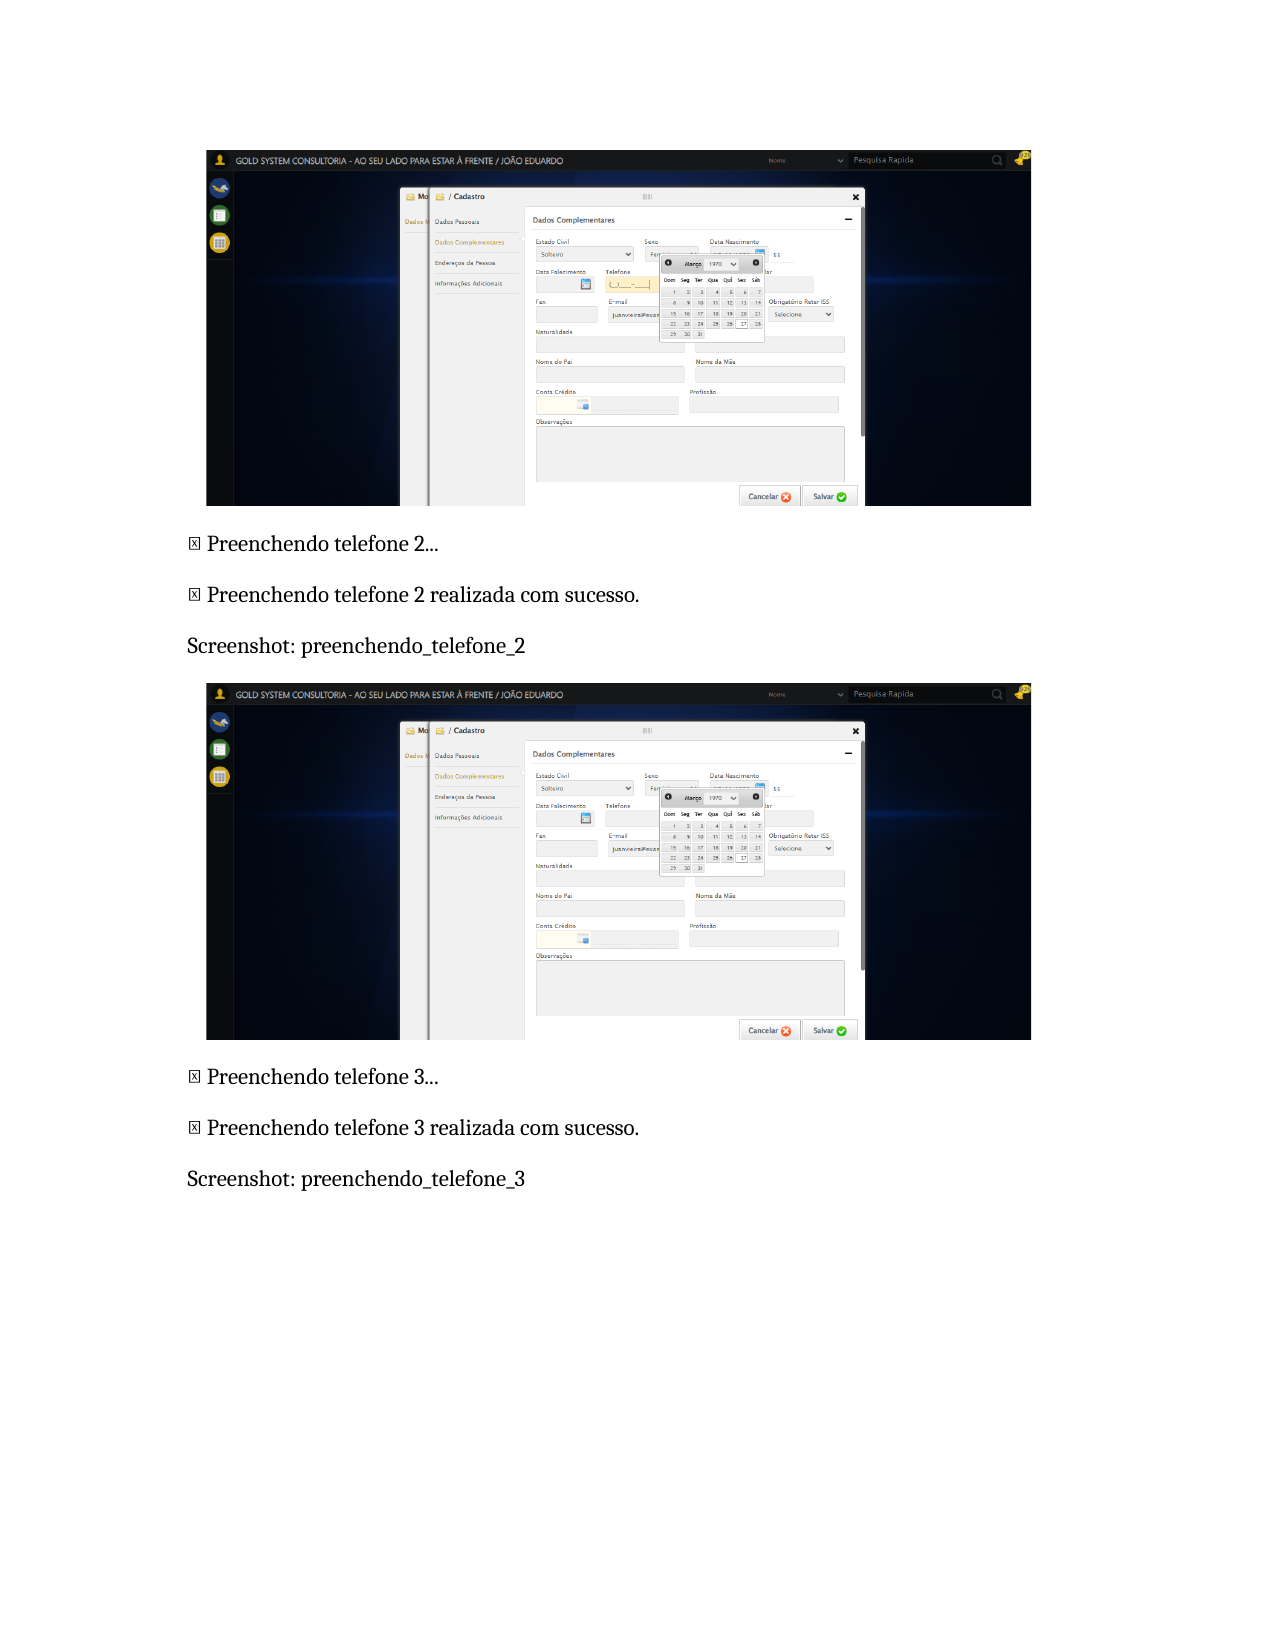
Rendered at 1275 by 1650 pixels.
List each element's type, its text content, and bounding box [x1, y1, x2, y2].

text 🔄 Preenchendo telefone 3... [187, 1064, 1087, 1090]
picture [206, 150, 1032, 506]
text ✅ Preenchendo telefone 2 realizada com sucesso. [187, 581, 1087, 608]
text 🔄 Preenchendo telefone 2... [187, 530, 1087, 557]
text Screenshot: preenchendo_telefone_3 [187, 1166, 1087, 1192]
text Screenshot: preenchendo_telefone_2 [187, 632, 1087, 659]
text ✅ Preenchendo telefone 3 realizada com sucesso. [187, 1115, 1087, 1141]
picture [206, 683, 1032, 1040]
